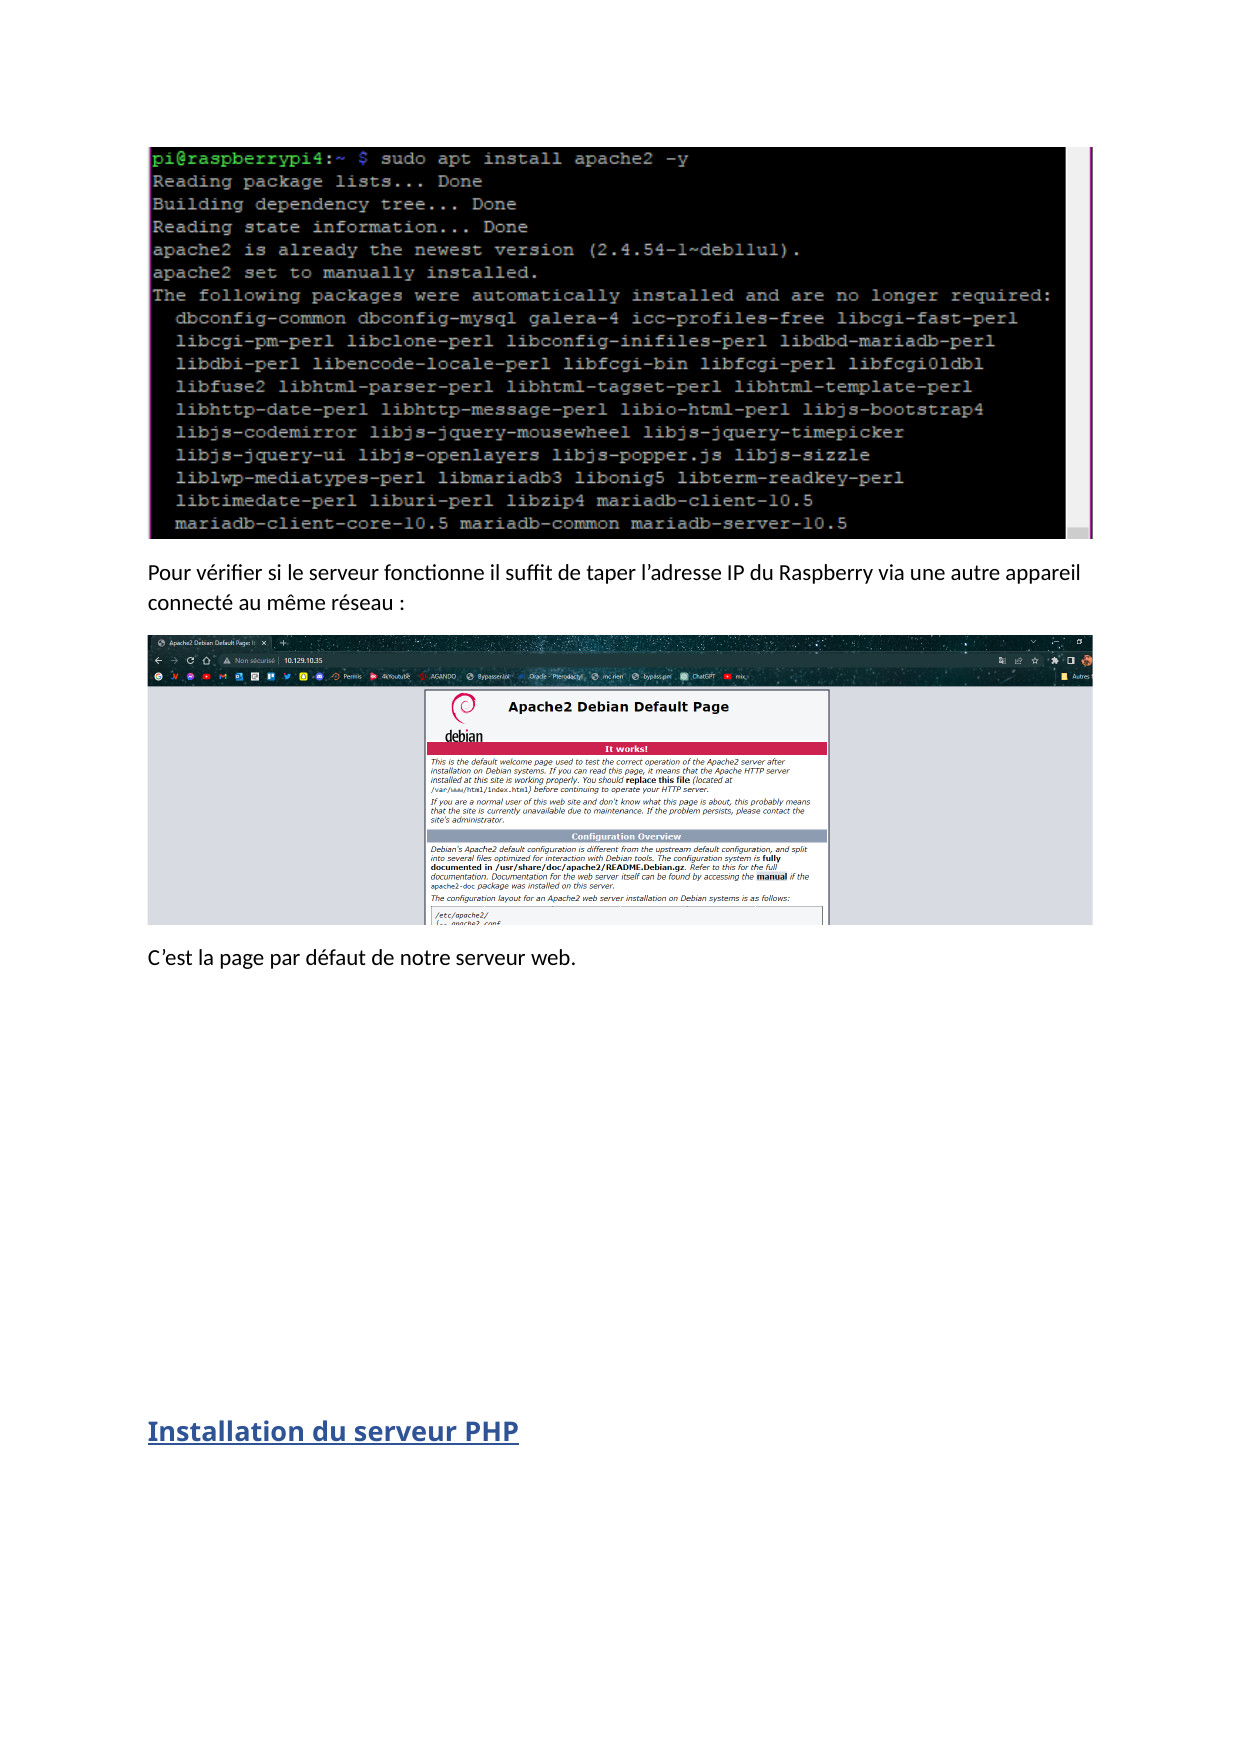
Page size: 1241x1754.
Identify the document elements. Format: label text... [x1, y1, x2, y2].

subtitle Installation du serveur PHP [148, 1412, 1093, 1449]
text Pour vérifier si le serveur fonctionne il suffit de taper l’adresse IP du Raspberry via une autre appareil connecté au même réseau : [148, 558, 1093, 616]
text C’est la page par défaut de notre serveur web. [148, 943, 1093, 972]
picture [147, 147, 1093, 539]
picture [147, 635, 1093, 925]
